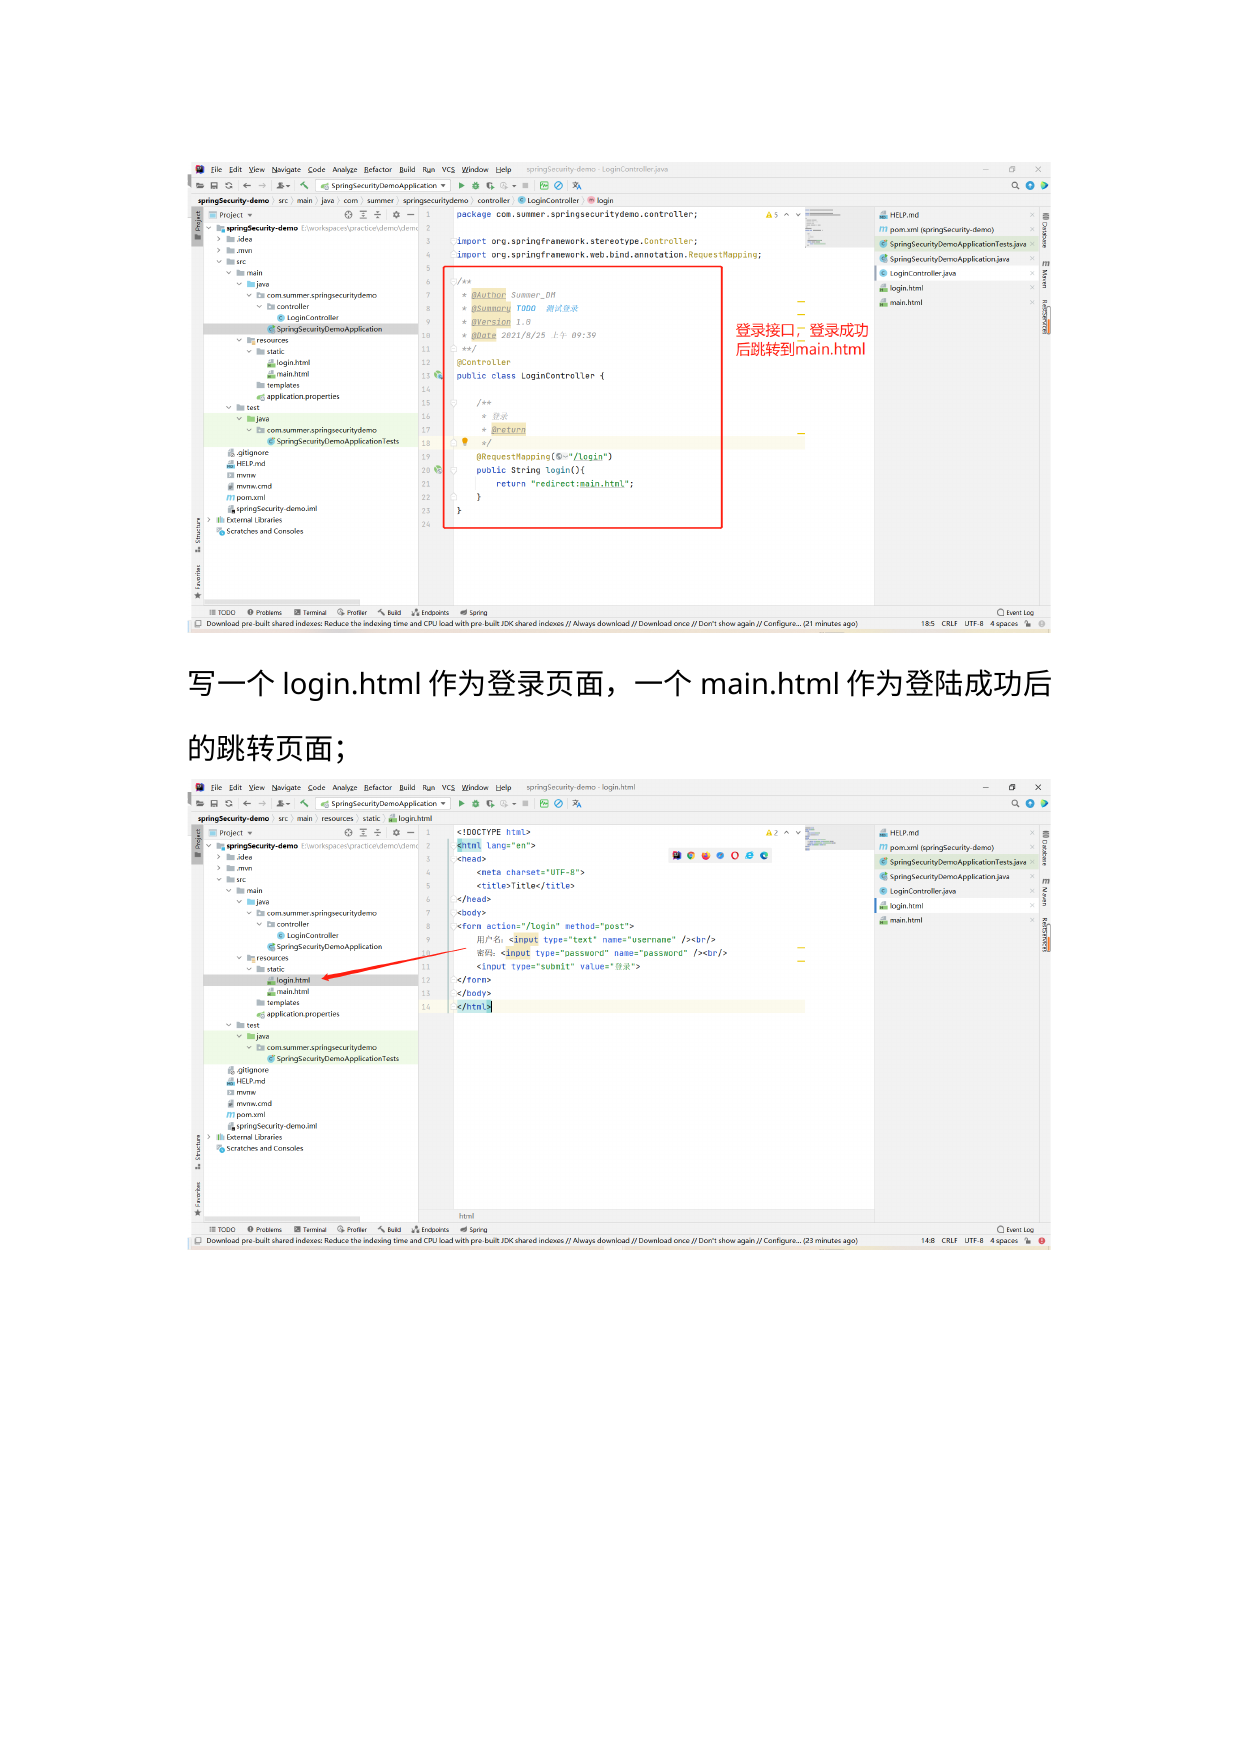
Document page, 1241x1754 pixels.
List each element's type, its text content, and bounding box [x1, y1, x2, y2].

picture [187, 779, 1051, 1250]
picture [187, 162, 1051, 633]
list 写一个login.html作为登录页面，一个main.html作为登陆成功后的跳转页面； [187, 649, 1053, 779]
